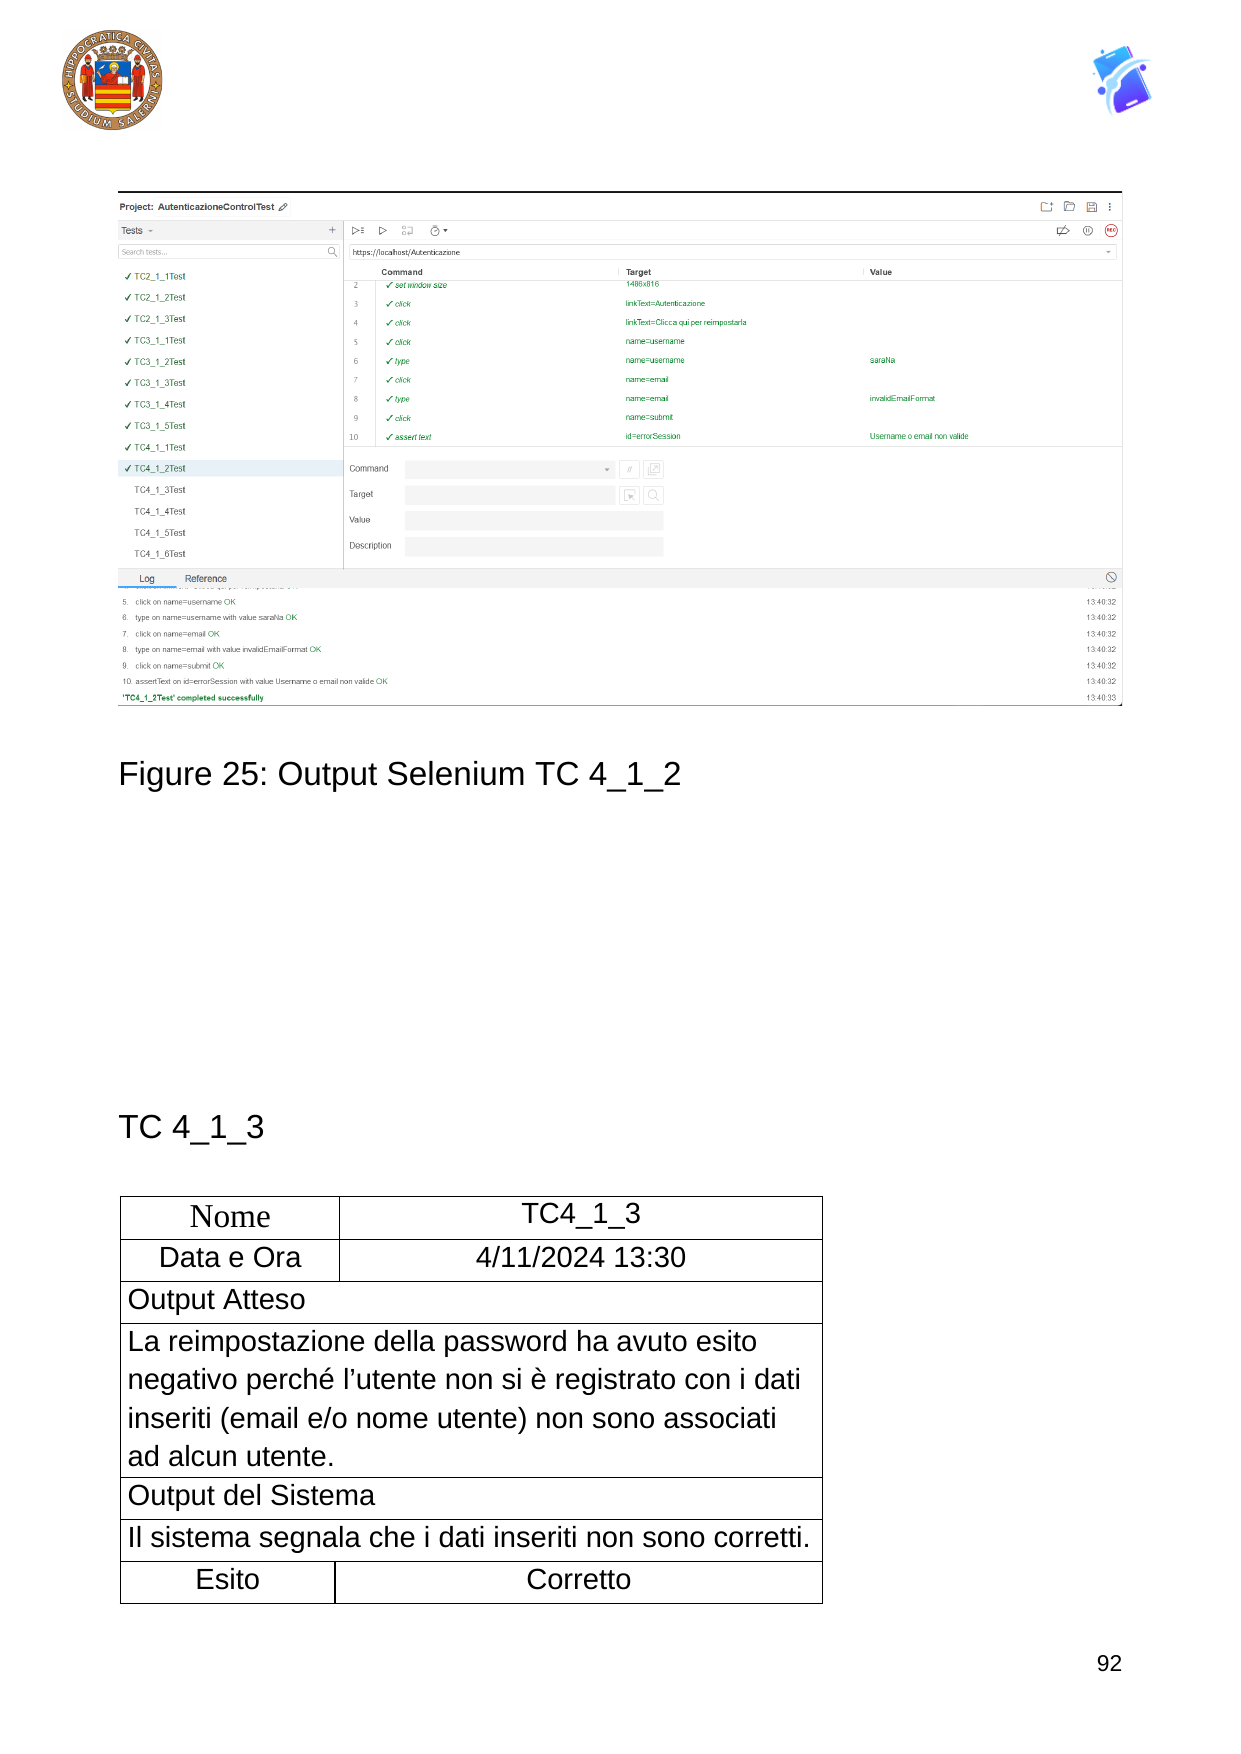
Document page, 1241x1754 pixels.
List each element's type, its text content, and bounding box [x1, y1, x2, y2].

picture [1066, 25, 1178, 147]
table_cell Output del Sistema [121, 1478, 822, 1519]
table_header Nome [121, 1197, 339, 1239]
text TC 4_1_3 [118, 1107, 1122, 1146]
table_cell Esito [121, 1562, 334, 1603]
table_cell La reimpostazione della password ha avuto esito negativo perché l’utente non si è registrato con i dati inseriti (email e/o nome utente) non sono associati ad alcun utente. [121, 1324, 822, 1477]
picture [118, 191, 1123, 706]
table_header TC4_1_3 [340, 1197, 822, 1239]
table_cell Data e Ora [121, 1240, 339, 1281]
table_cell Il sistema segnala che i dati inseriti non sono corretti. [121, 1520, 822, 1561]
table_cell Corretto [336, 1562, 822, 1603]
table_cell Output Atteso [121, 1282, 822, 1323]
table_cell 4/11/2024 13:30 [340, 1240, 822, 1281]
text Figure 25: Output Selenium TC 4_1_2 [118, 754, 1122, 792]
picture [61, 29, 163, 131]
